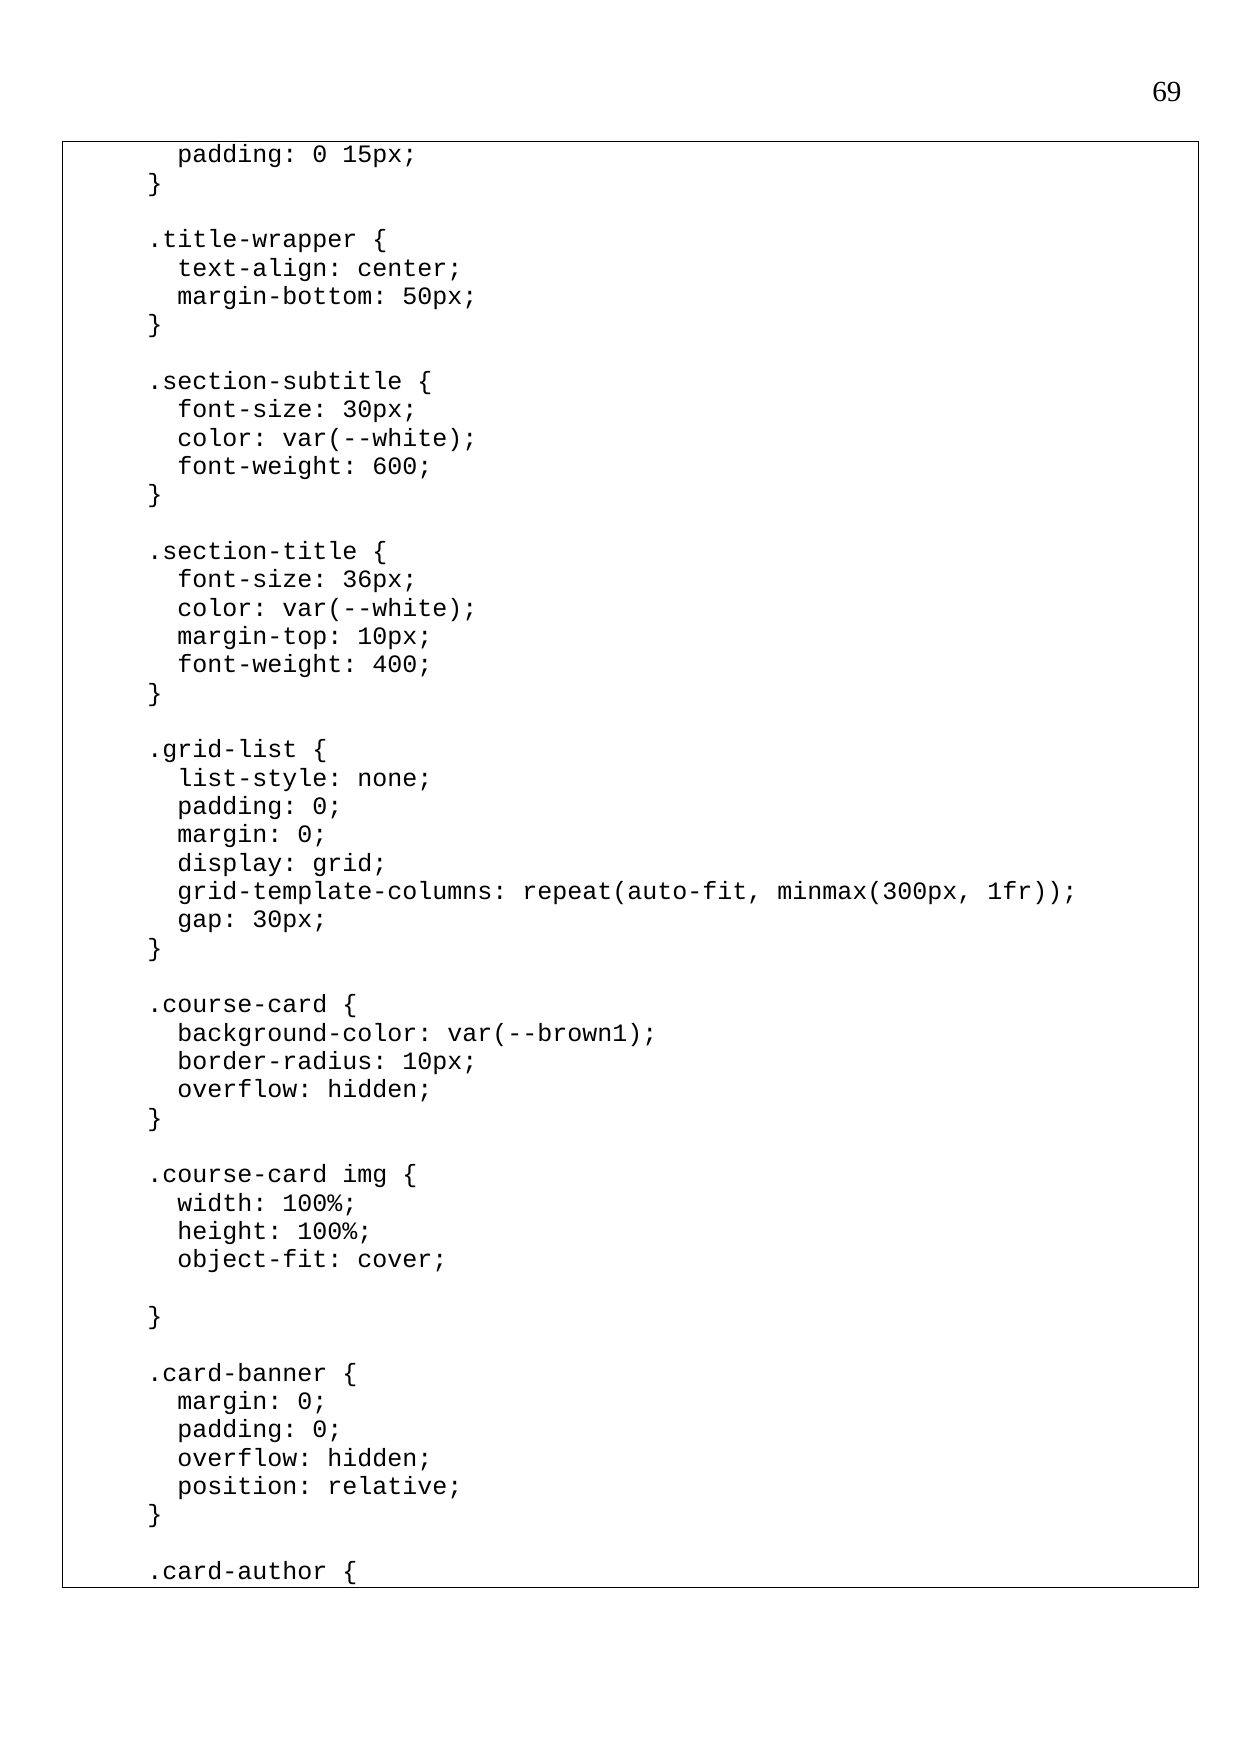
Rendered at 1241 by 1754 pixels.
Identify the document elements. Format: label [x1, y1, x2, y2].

table_header [63, 142, 1198, 1587]
